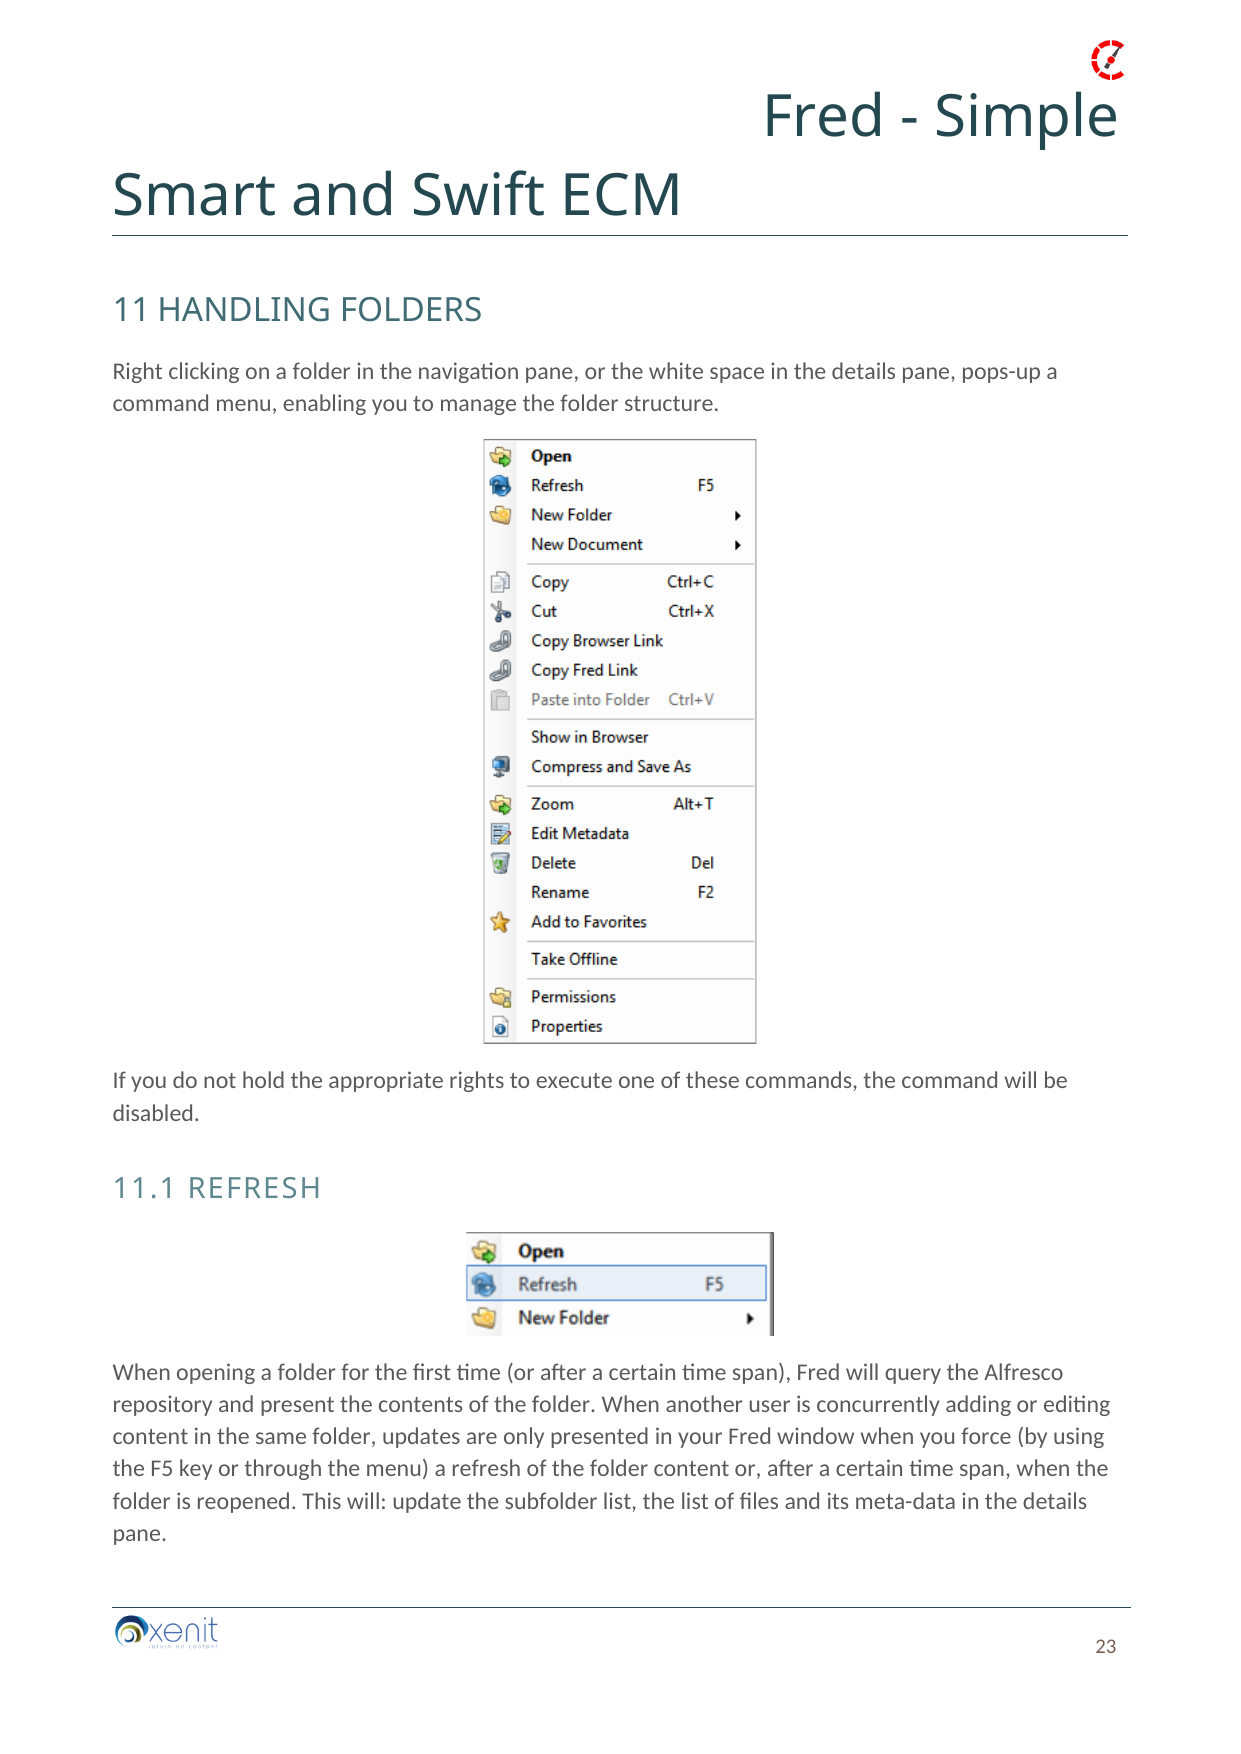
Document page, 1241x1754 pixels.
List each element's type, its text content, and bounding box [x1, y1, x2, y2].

text If you do not hold the appropriate rights to execute one of these commands, the command will be disabled. [112, 1066, 1128, 1127]
picture [1087, 37, 1130, 83]
text Right clicking on a folder in the navigation pane, or the white space in the details pane, pops-up a command menu, enabling you to manage the folder structure. [112, 356, 1128, 418]
subtitle Refresh [112, 1167, 1128, 1207]
subtitle Handling folders [112, 286, 1128, 331]
picture [466, 1232, 774, 1336]
picture [483, 439, 757, 1044]
picture [112, 1610, 222, 1654]
text When opening a folder for the first time (or after a certain time span), Fred will query the Alfresco repository and present the contents of the folder. When another user is concurrently adding or editing content in the same folder, updates are only presented in your Fred window when you force (by using the F5 key or through the menu) a refresh of the folder content or, after a certain time span, when the folder is reopened. This will: update the subfolder list, the list of files and its meta-data in the details pane. [112, 1357, 1128, 1547]
